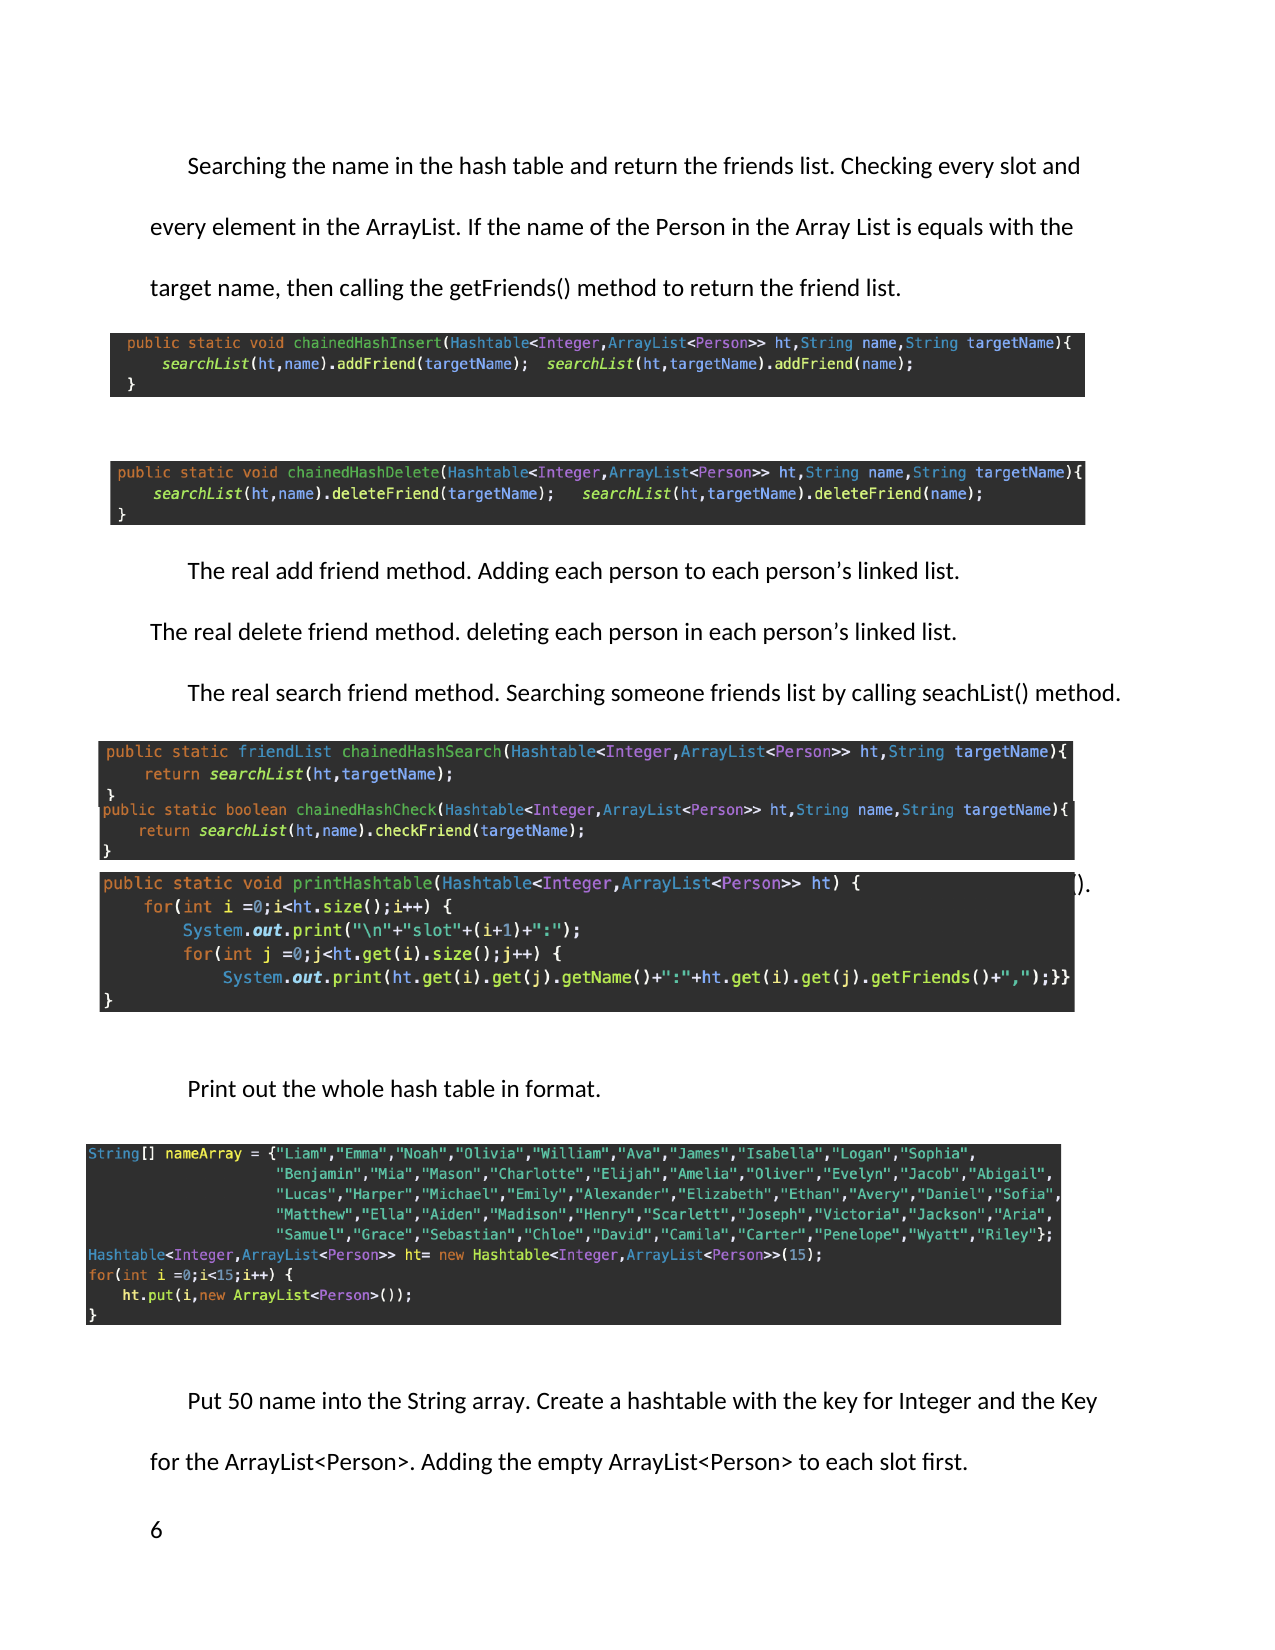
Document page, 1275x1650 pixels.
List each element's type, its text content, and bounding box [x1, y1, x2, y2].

text The real search friend method. Searching someone friends list by calling seachList() method. [150, 677, 1125, 707]
picture [110, 461, 1086, 525]
picture [99, 872, 1075, 1012]
picture [110, 333, 1085, 397]
text The real delete friend method. deleting each person in each person’s linked list. [150, 616, 1125, 646]
picture [86, 1144, 1062, 1325]
text Searching the name in the hash table and return the friends list. Checking every slot and every element in the ArrayList. If the name of the Person in the Array List is equals with the target name, then calling the getFriends() method to return the friend list. [150, 150, 1125, 303]
text Print out the whole hash table in format. [150, 929, 1125, 1103]
picture [98, 741, 1075, 860]
